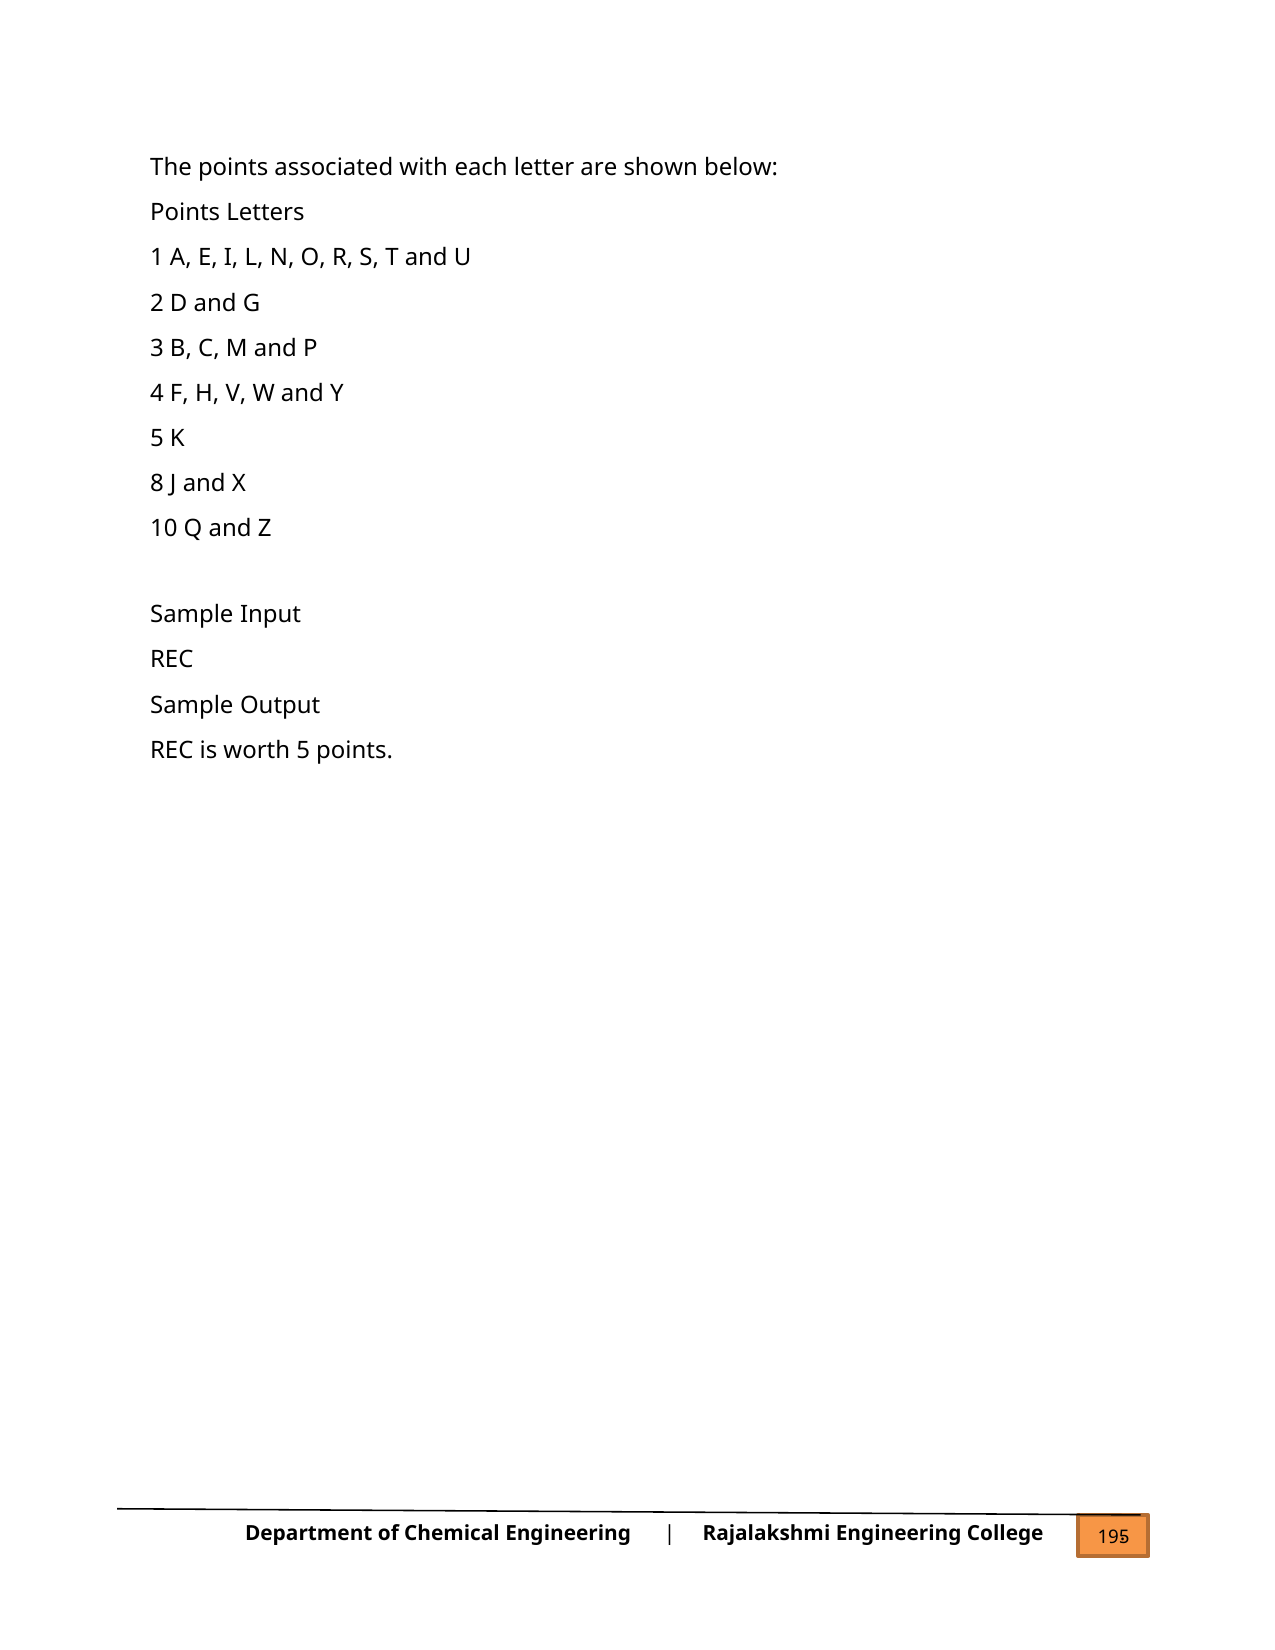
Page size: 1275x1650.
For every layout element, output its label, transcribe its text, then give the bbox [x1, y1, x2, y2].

text Points Letters [150, 195, 1125, 228]
text 2 D and G [150, 285, 1125, 318]
text 4 F, H, V, W and Y [150, 376, 1125, 408]
text 8 J and X [150, 466, 1125, 498]
text REC is worth 5 points. [150, 732, 1125, 765]
text Sample Output [150, 687, 1125, 720]
text Sample Input [150, 597, 1125, 630]
text The points associated with each letter are shown below: [150, 150, 1125, 183]
text 5 K [150, 421, 1125, 453]
text 1 A, E, I, L, N, O, R, S, T and U [150, 240, 1125, 273]
text REC [150, 642, 1125, 675]
text 10 Q and Z [150, 511, 1125, 543]
text 3 B, C, M and P [150, 330, 1125, 363]
